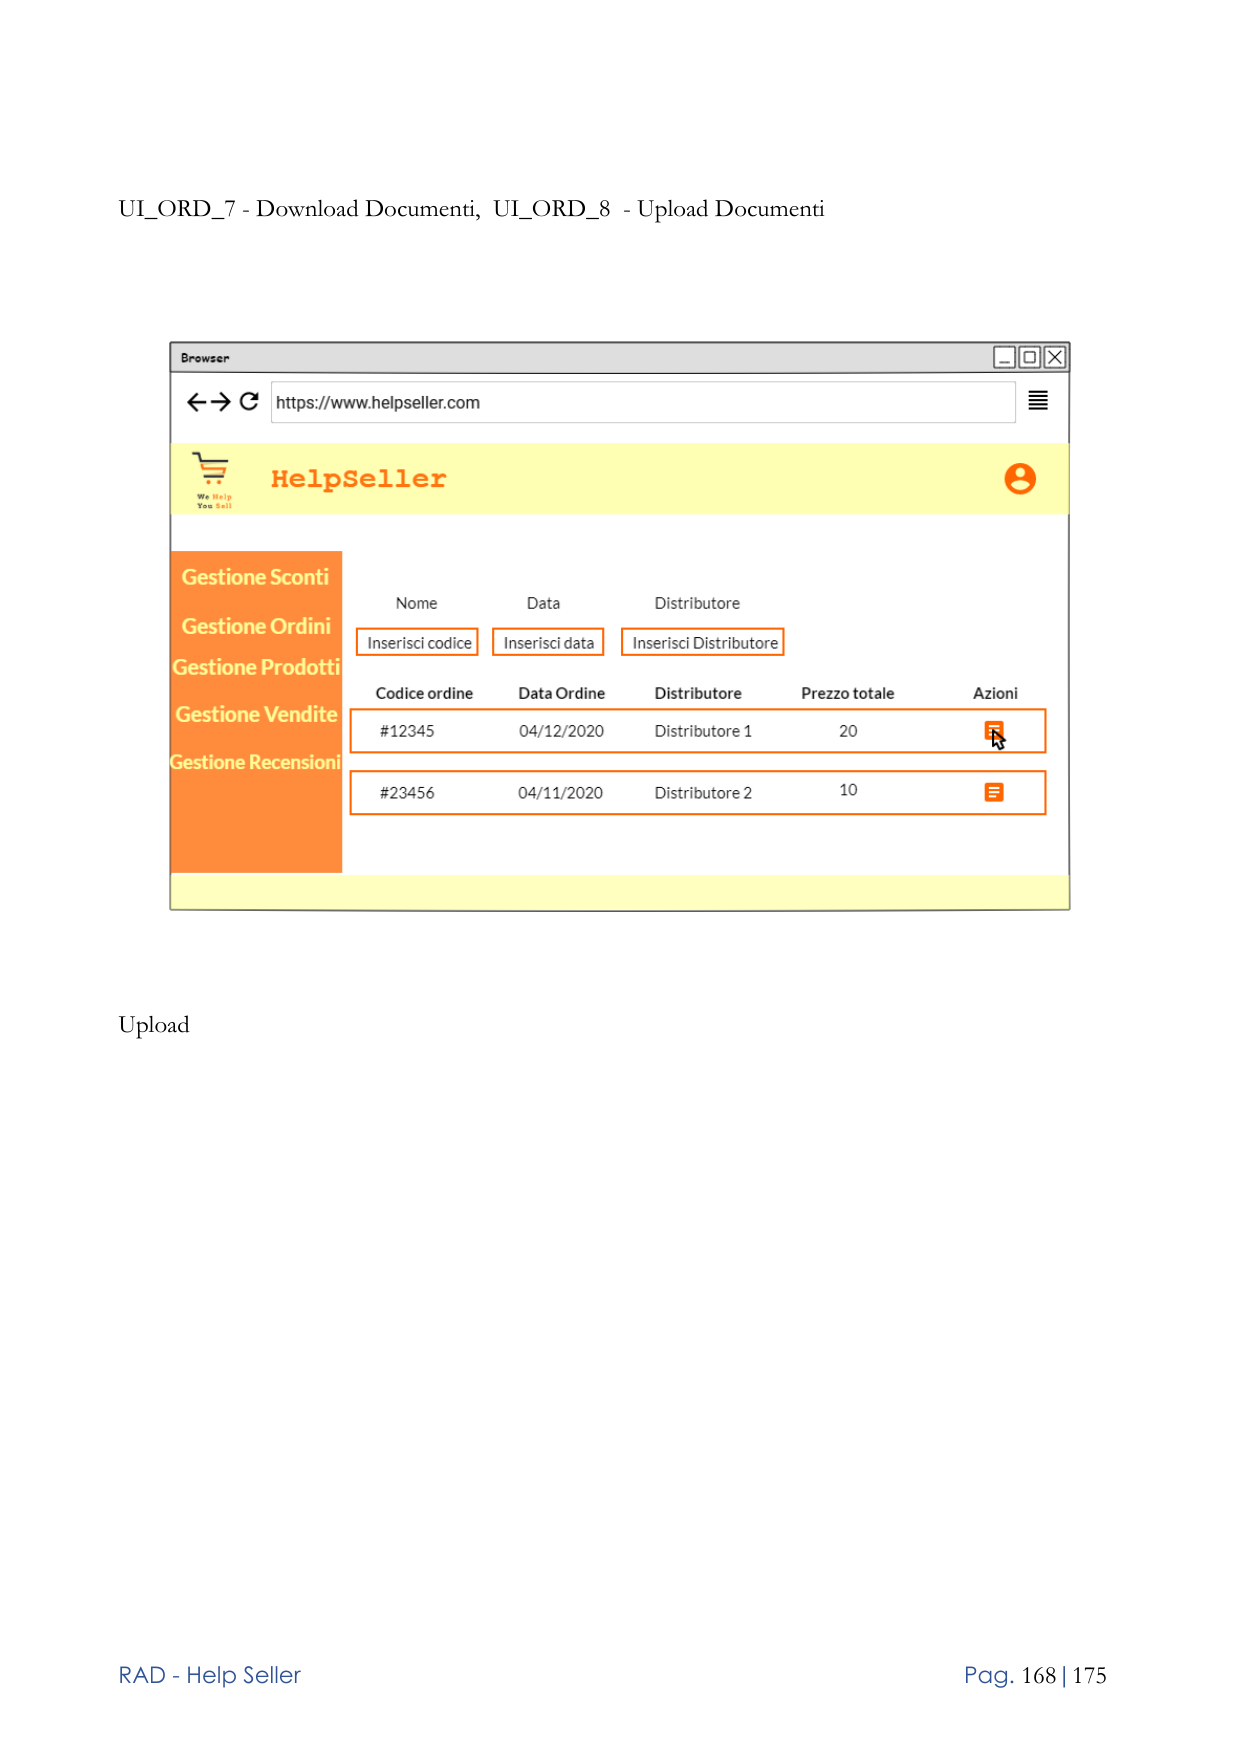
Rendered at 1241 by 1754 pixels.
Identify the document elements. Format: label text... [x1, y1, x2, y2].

text UI_ORD_7 - Download Documenti, UI_ORD_8 - Upload Documenti [118, 194, 1122, 223]
text Upload [118, 1011, 1122, 1039]
picture [118, 288, 1122, 962]
